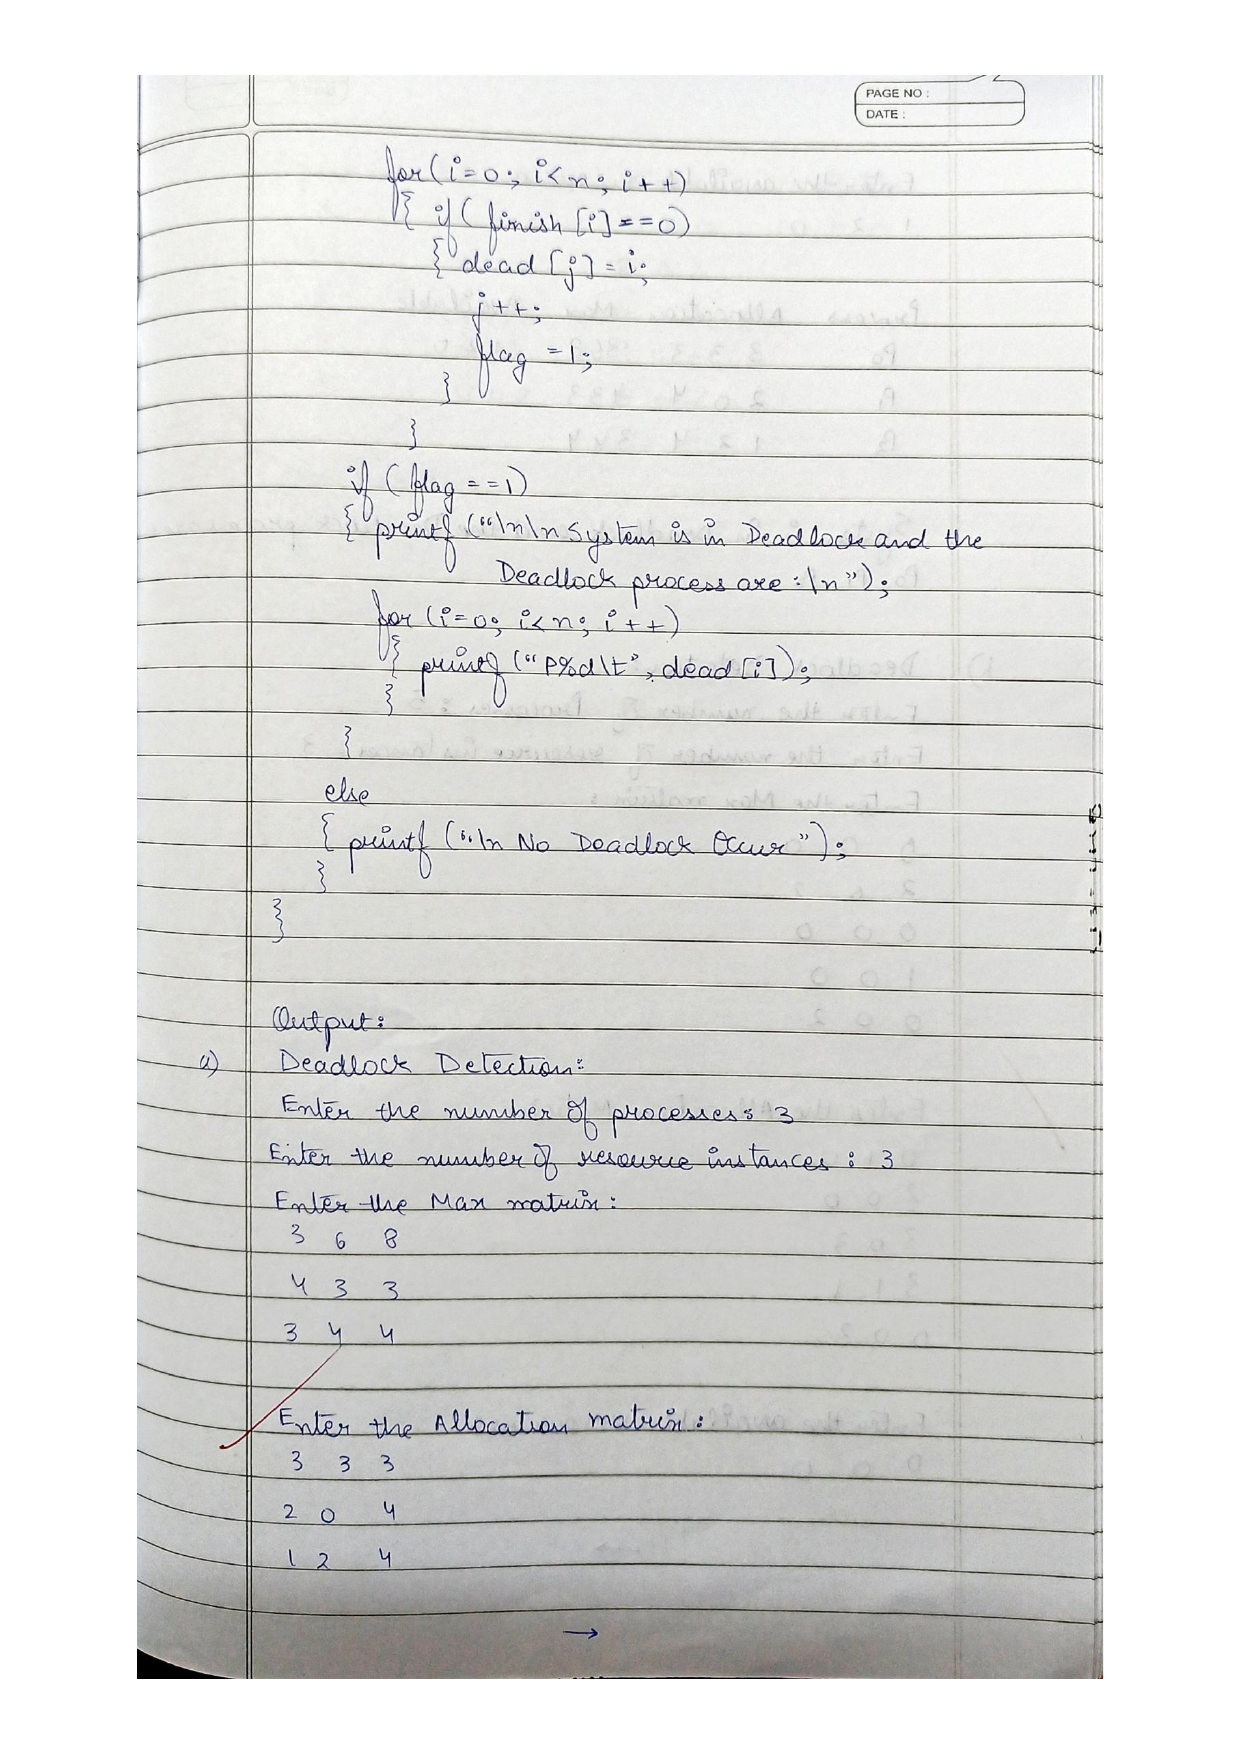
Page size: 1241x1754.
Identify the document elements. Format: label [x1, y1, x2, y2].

picture [137, 75, 1104, 1679]
